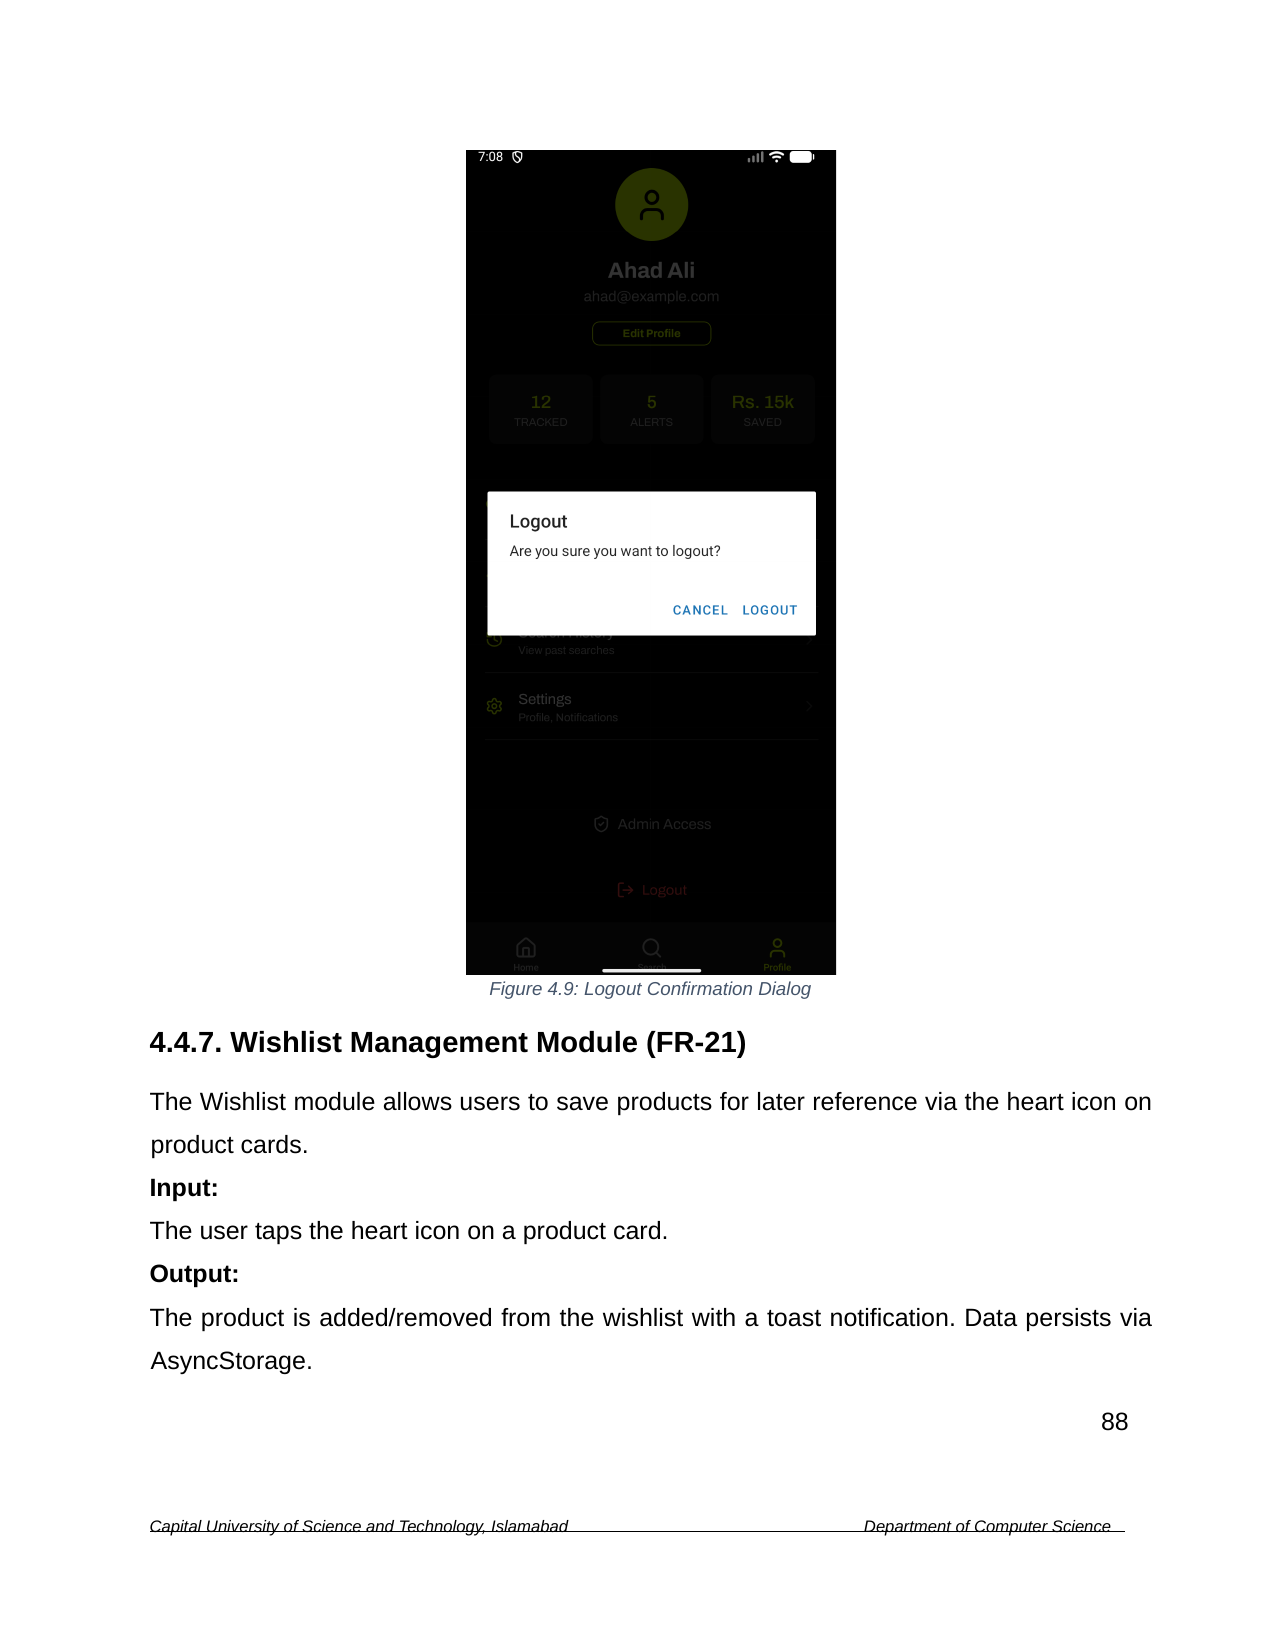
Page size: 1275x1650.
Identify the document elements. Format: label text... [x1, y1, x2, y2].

text The Wishlist module allows users to save products for later reference via the heart icon on product cards. [149, 1087, 1154, 1159]
picture [466, 150, 837, 975]
text The product is added/removed from the wishlist with a toast notification. Data persists via AsyncStorage. [149, 1302, 1154, 1374]
text Output: [149, 1259, 1154, 1288]
subtitle 4.4.7. Wishlist Management Module (FR-21) [149, 1025, 1154, 1059]
text The user taps the heart icon on a product card. [149, 1216, 1154, 1245]
text Input: [149, 1173, 1154, 1202]
text Figure 4.9: Logout Confirmation Dialog [148, 978, 1154, 1000]
